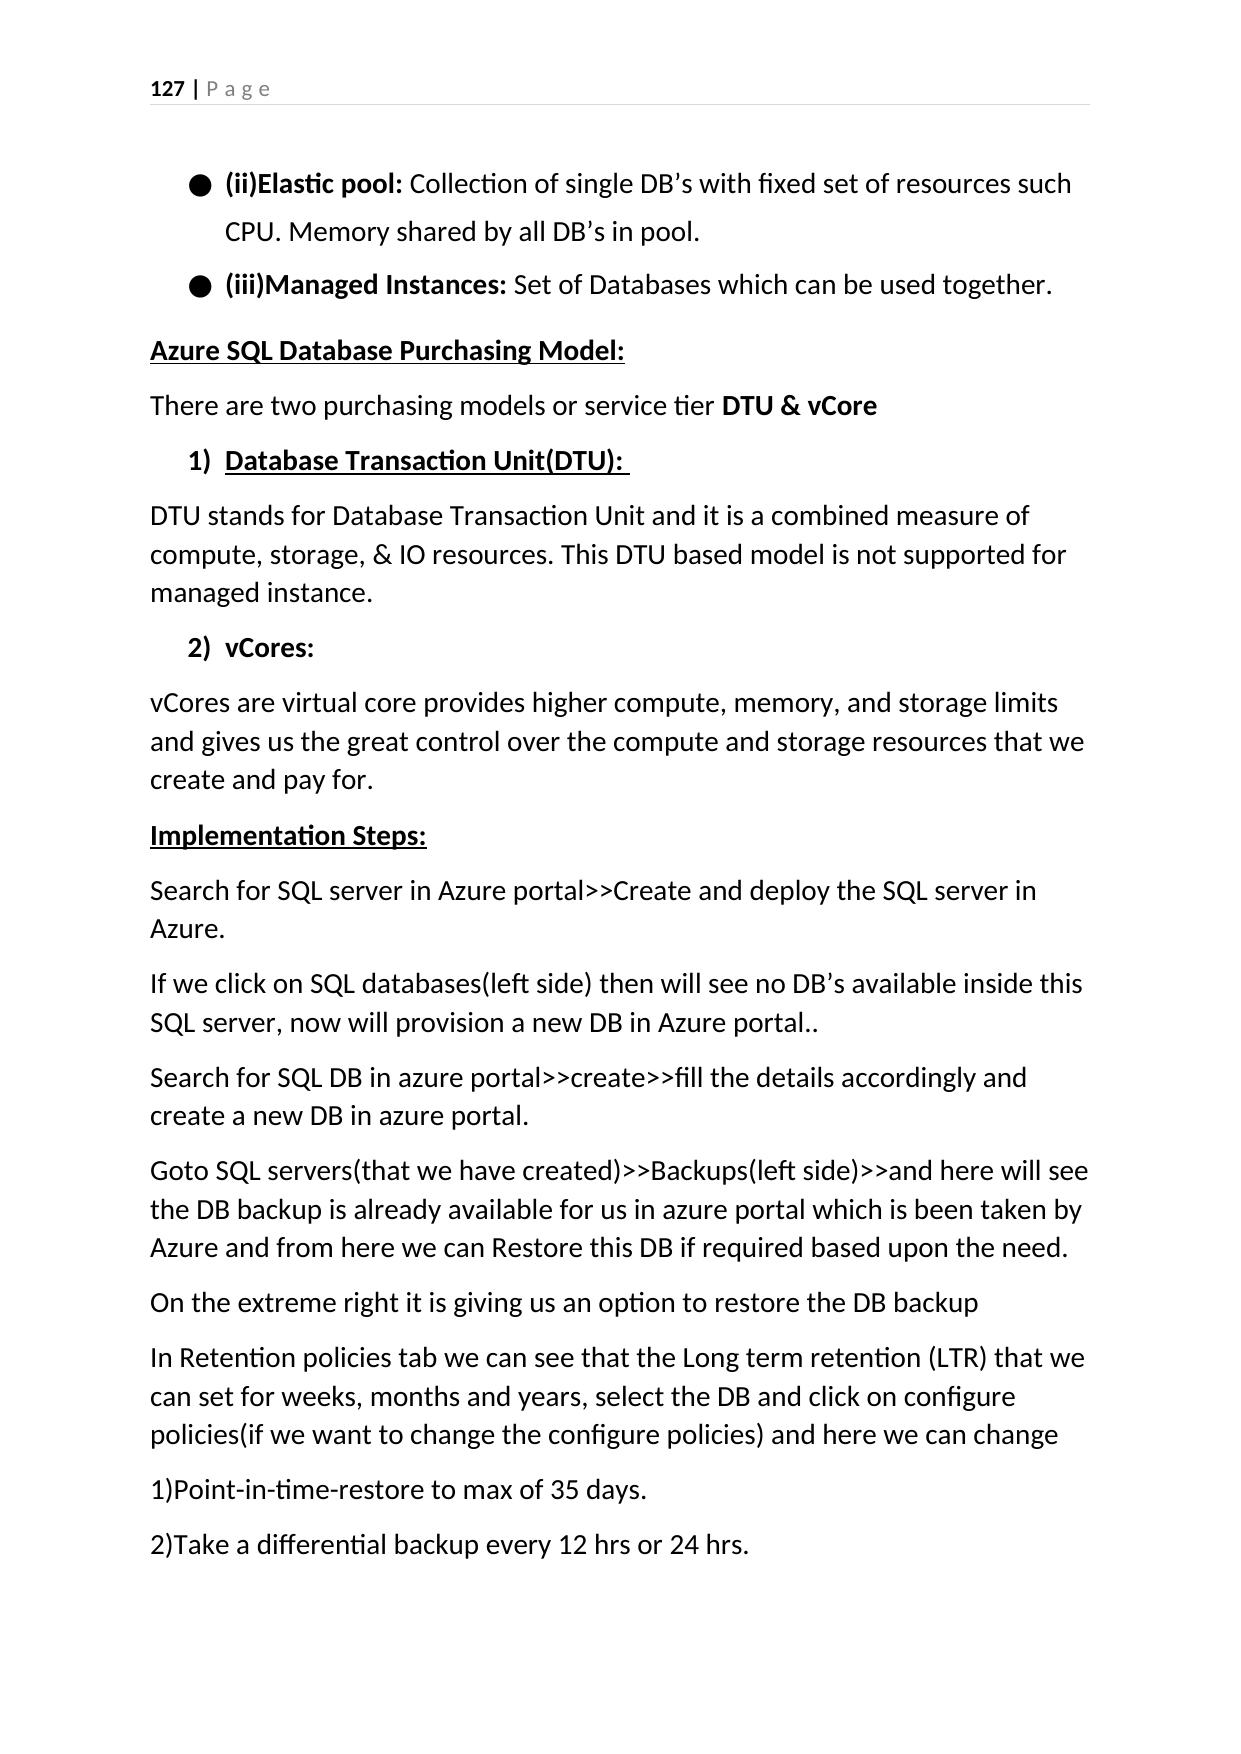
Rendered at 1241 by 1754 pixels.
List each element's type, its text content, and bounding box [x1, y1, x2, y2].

list (iii)Managed Instances: Set of Databases which can be used together. [187, 251, 1090, 311]
text Search for SQL server in Azure portal>>Create and deploy the SQL server in Azure. [150, 872, 1090, 946]
text Goto SQL servers(that we have created)>>Backups(left side)>>and here will see the DB backup is already available for us in azure portal which is been taken by Azure and from here we can Restore this DB if required based upon the need. [150, 1152, 1090, 1265]
text If we click on SQL databases(left side) then will see no DB’s available inside this SQL server, now will provision a new DB in Azure portal.. [150, 965, 1090, 1039]
text There are two purchasing models or service tier DTU & vCore [150, 387, 1090, 423]
text vCores are virtual core provides higher compute, memory, and storage limits and gives us the great control over the compute and storage resources that we create and pay for. [150, 684, 1090, 797]
list (ii)Elastic pool: Collection of single DB’s with fixed set of resources such CPU. Memory shared by all DB’s in pool. [187, 150, 1090, 248]
text DTU stands for Database Transaction Unit and it is a combined measure of compute, storage, & IO resources. This DTU based model is not supported for managed instance. [150, 497, 1090, 610]
text In Retention policies tab we can see that the Long term retention (LTR) that we can set for weeks, months and years, select the DB and click on configure policies(if we want to change the configure policies) and here we can change [150, 1339, 1090, 1452]
text On the extreme right it is giving us an option to restore the DB backup [150, 1284, 1090, 1320]
text Implementation Steps: [150, 817, 1090, 852]
text Azure SQL Database Purchasing Model: [150, 332, 1090, 368]
text 2)Take a differential backup every 12 hrs or 24 hrs. [150, 1526, 1090, 1562]
text 1)Point-in-time-restore to max of 35 days. [150, 1471, 1090, 1507]
list vCores: [187, 629, 1090, 665]
list Database Transaction Unit(DTU): [187, 442, 1090, 478]
text Search for SQL DB in azure portal>>create>>fill the details accordingly and create a new DB in azure portal. [150, 1059, 1090, 1133]
